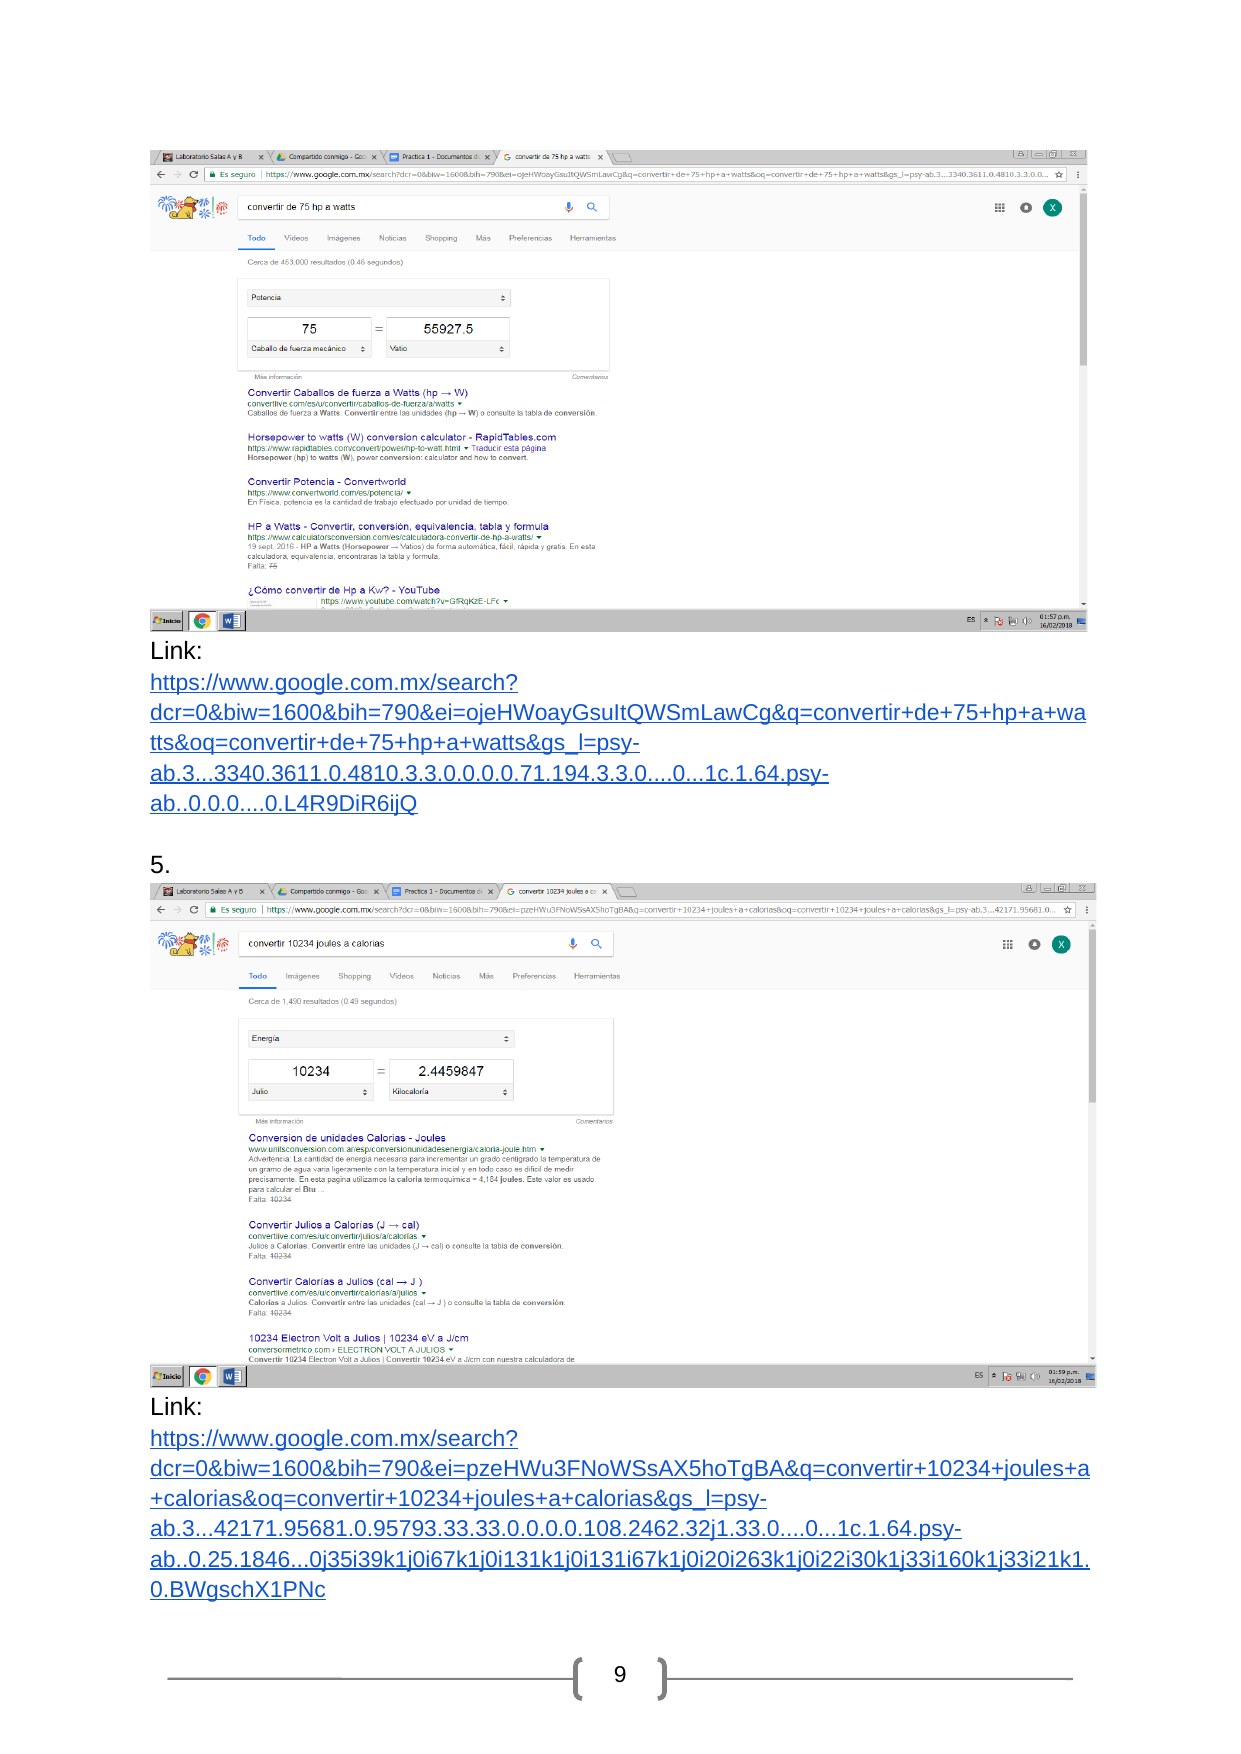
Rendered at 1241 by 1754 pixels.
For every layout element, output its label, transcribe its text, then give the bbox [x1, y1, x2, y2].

text https://www.google.com.mx/search?dcr=0&biw=1600&bih=790&ei=pzeHWu3FNoWSsAX5hoTgBA&q=convertir+10234+joules+a+calorias&oq=convertir+10234+joules+a+calorias&gs_l=psy-ab.3...42171.95681.0.95793.33.33.0.0.0.0.108.2462.32j1.33.0....0...1c.1.64.psy-ab..0.25.1846...0j35i39k1j0i67k1j0i131k1j0i131i67k1j0i20i263k1j0i22i30k1j33i160k1j33i21k1.0.BWgschX1PNc [150, 1570, 1090, 1602]
text 5. [150, 850, 1090, 879]
text Link: [150, 1392, 1090, 1420]
text https://www.google.com.mx/search?dcr=0&biw=1600&bih=790&ei=pzeHWu3FNoWSsAX5hoTgBA&q=convertir+10234+joules+a+calorias&oq=convertir+10234+joules+a+calorias&gs_l=psy-ab.3...42171.95681.0.95793.33.33.0.0.0.0.108.2462.32j1.33.0....0...1c.1.64.psy-ab..0.25.1846...0j35i39k1j0i67k1j0i131k1j0i131i67k1j0i20i263k1j0i22i30k1j33i160k1j33i21k1.0.BWgschX1PNc [150, 1425, 1090, 1478]
text https://www.google.com.mx/search?dcr=0&biw=1600&bih=790&ei=ojeHWoayGsuItQWSmLawCg&q=convertir+de+75+hp+a+watts&oq=convertir+de+75+hp+a+watts&gs_l=psy-ab.3...3340.3611.0.4810.3.3.0.0.0.0.71.194.3.3.0....0...1c.1.64.psy-ab..0.0.0....0.L4R9DiR6ijQ [150, 669, 1090, 816]
text Link: [150, 636, 1090, 665]
text https://www.google.com.mx/search?dcr=0&biw=1600&bih=790&ei=pzeHWu3FNoWSsAX5hoTgBA&q=convertir+10234+joules+a+calorias&oq=convertir+10234+joules+a+calorias&gs_l=psy-ab.3...42171.95681.0.95793.33.33.0.0.0.0.108.2462.32j1.33.0....0...1c.1.64.psy-ab..0.25.1846...0j35i39k1j0i67k1j0i131k1j0i131i67k1j0i20i263k1j0i22i30k1j33i160k1j33i21k1.0.BWgschX1PNc [150, 1479, 1090, 1568]
picture [150, 883, 1097, 1388]
picture [150, 150, 1088, 632]
